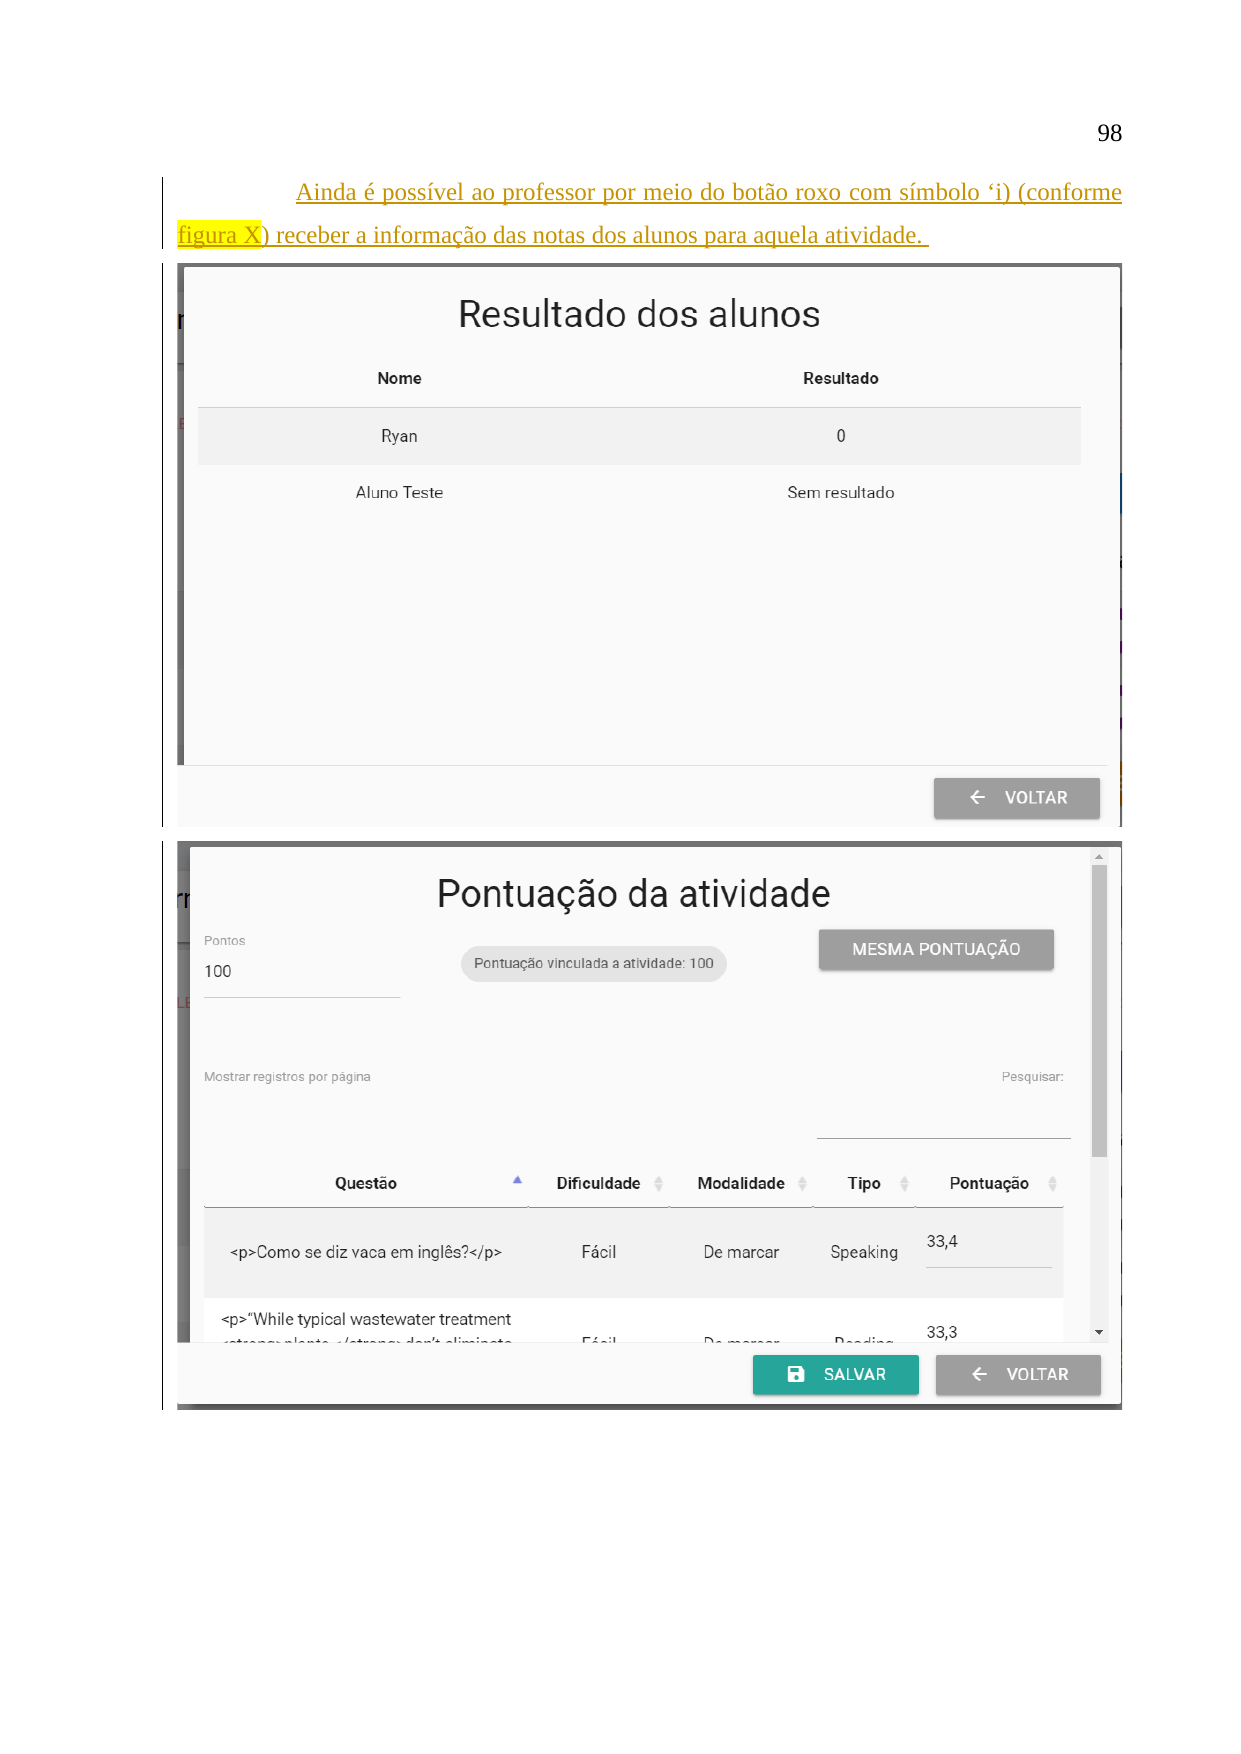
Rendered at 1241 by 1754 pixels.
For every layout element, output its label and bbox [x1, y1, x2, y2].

picture [177, 841, 1123, 1410]
picture [177, 263, 1123, 827]
